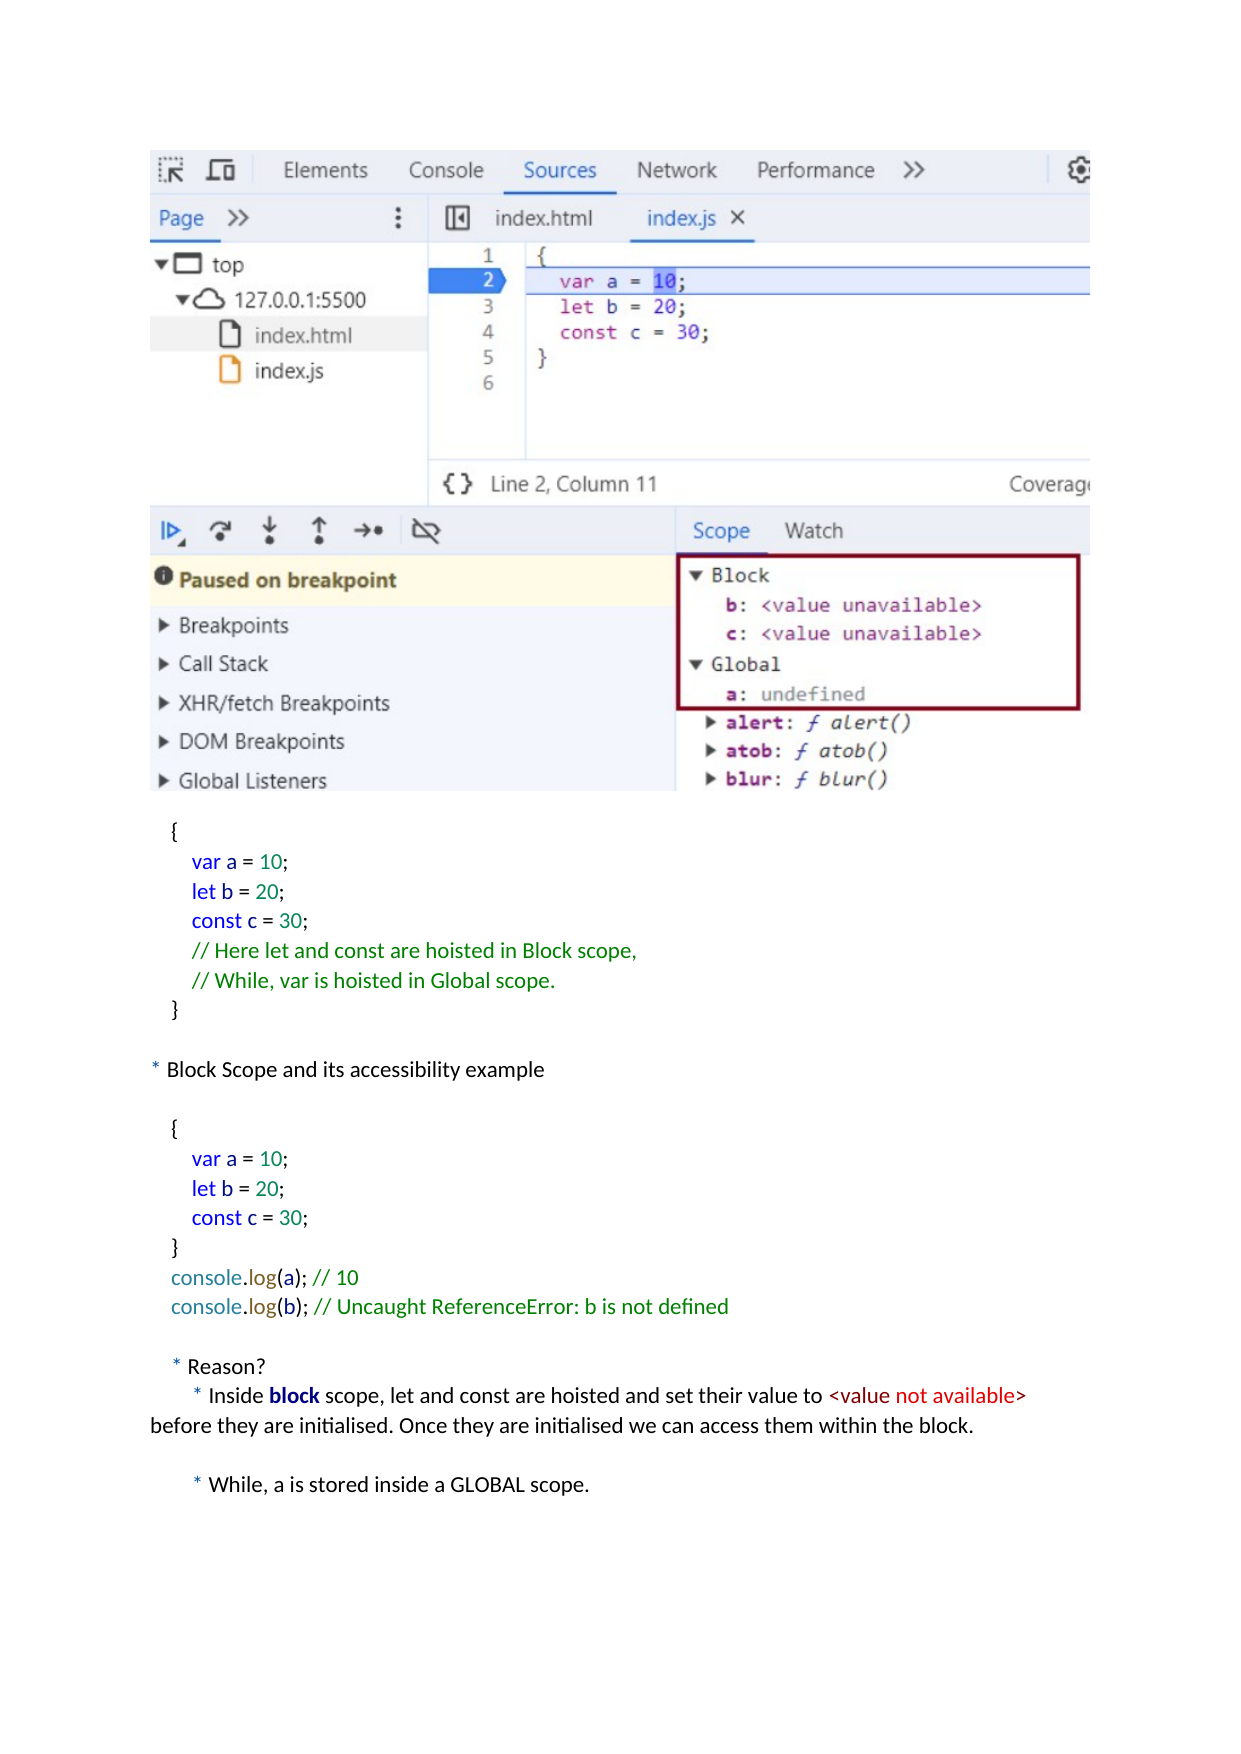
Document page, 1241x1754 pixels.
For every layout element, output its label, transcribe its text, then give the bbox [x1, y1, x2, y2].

text { [150, 816, 1090, 845]
text * Block Scope and its accessibility example [150, 1053, 1090, 1083]
text console.log(b); // Uncaught ReferenceError: b is not defined [150, 1291, 1090, 1320]
text * Inside block scope, let and const are hoisted and set their value to <value not available> before they are initialised. Once they are initialised we can access them within the block. [150, 1380, 1090, 1439]
text console.log(a); // 10 [150, 1261, 1090, 1291]
text let b = 20; [150, 875, 1090, 905]
text const c = 30; [150, 905, 1090, 934]
text * Reason? [150, 1350, 1090, 1380]
text var a = 10; [150, 845, 1090, 875]
picture [150, 150, 1091, 791]
text * While, a is stored inside a GLOBAL scope. [150, 1469, 1090, 1498]
text var a = 10; [150, 1142, 1090, 1172]
text // Here let and const are hoisted in Block scope, [150, 934, 1090, 964]
text } [150, 994, 1090, 1023]
text // While, var is hoisted in Global scope. [150, 964, 1090, 994]
text const c = 30; [150, 1202, 1090, 1231]
text { [150, 1113, 1090, 1142]
text let b = 20; [150, 1172, 1090, 1202]
text } [150, 1231, 1090, 1261]
